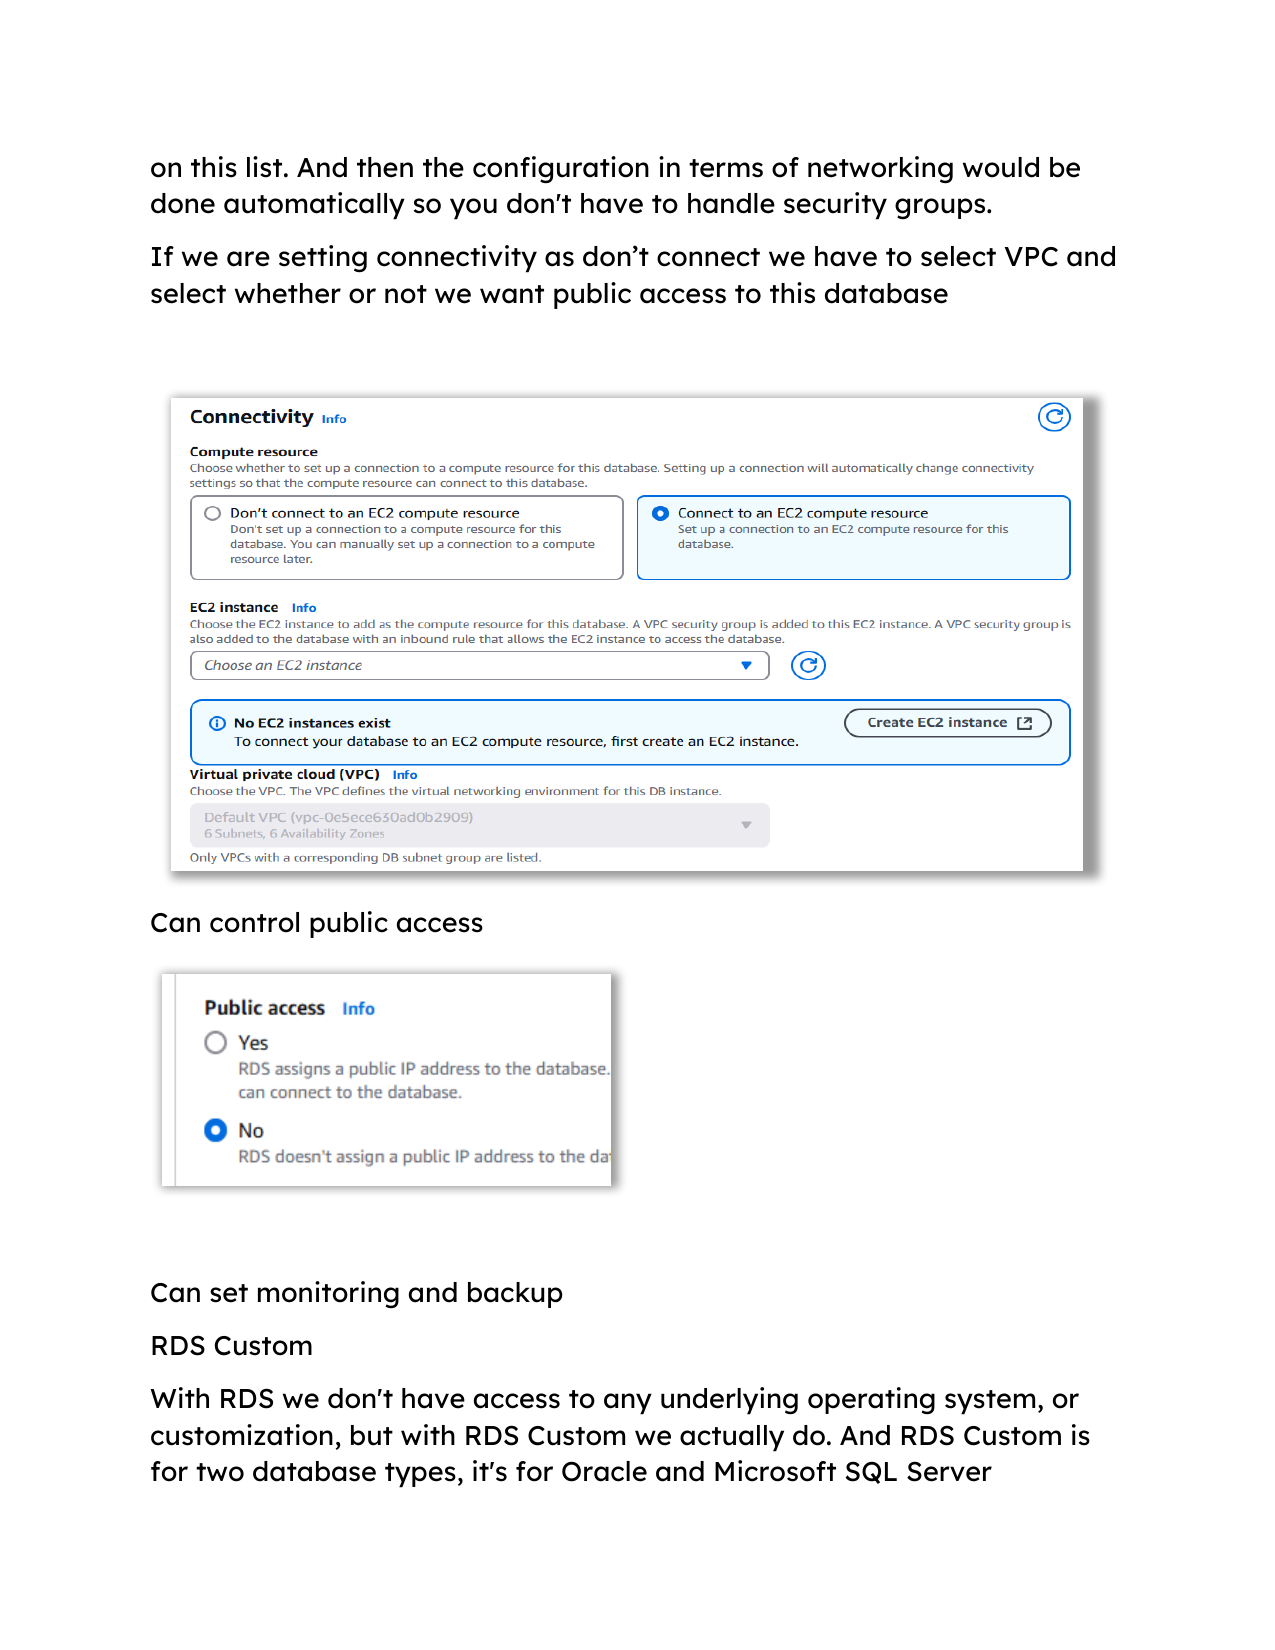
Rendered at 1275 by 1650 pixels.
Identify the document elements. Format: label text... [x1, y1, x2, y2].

text Can set monitoring and backup [150, 1275, 1125, 1309]
text If we are setting connectivity as don’t connect we have to select VPC and select whether or not we want public access to this database [150, 240, 1125, 310]
text With RDS we don't have access to any underlying operating system, or customization, but with RDS Custom we actually do. And RDS Custom is for two database types, it's for Oracle and Microsoft SQL Server [150, 1382, 1125, 1488]
picture [162, 974, 611, 1186]
text RDS Custom [150, 1328, 1125, 1362]
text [150, 150, 1125, 220]
picture [171, 398, 1083, 871]
text Can control public access [150, 905, 1125, 939]
